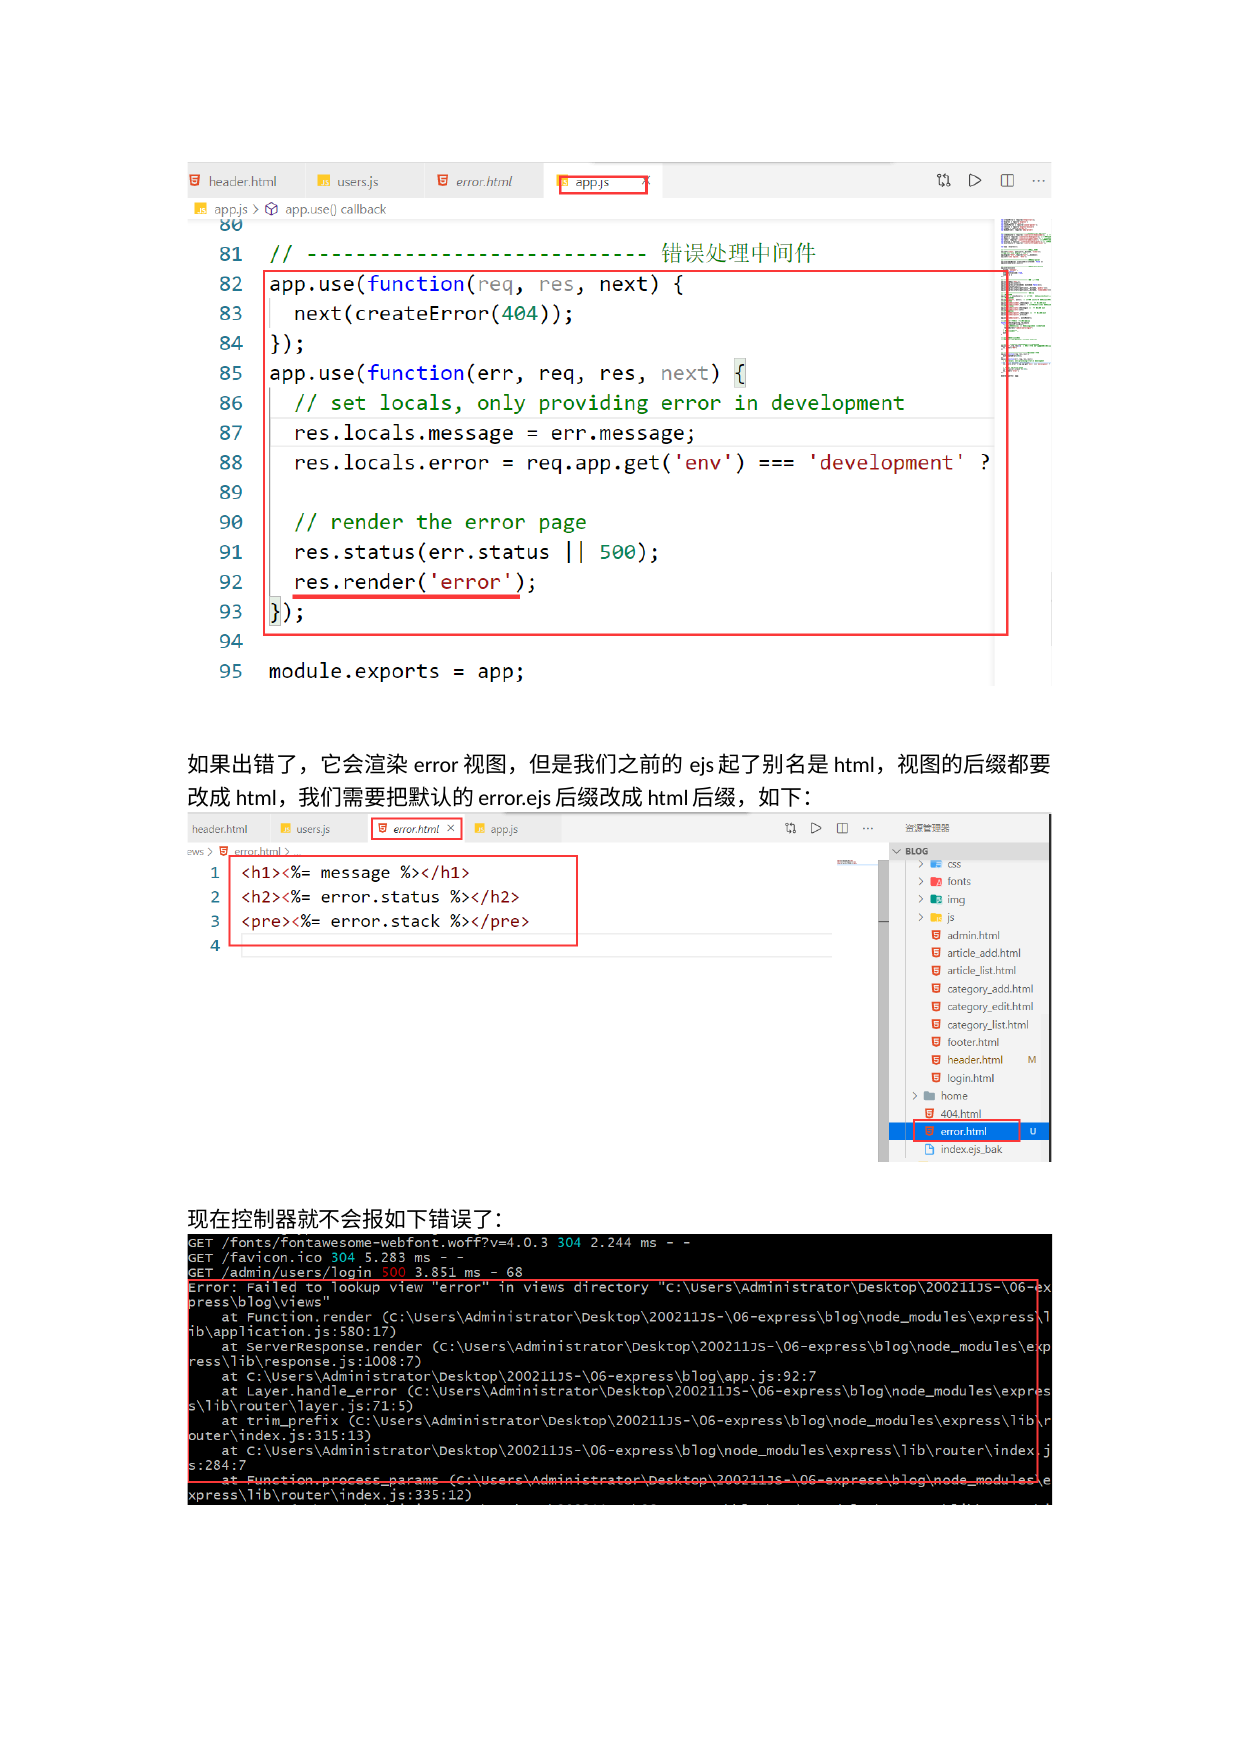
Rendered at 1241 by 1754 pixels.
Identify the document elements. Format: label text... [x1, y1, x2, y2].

picture [187, 812, 1052, 1162]
text 现在控制器就不会报如下错误了： [187, 1202, 1053, 1234]
picture [187, 1234, 1053, 1505]
text 如果出错了，它会渲染error视图，但是我们之前的ejs起了别名是html，视图的后缀都要改成html，我们需要把默认的error.ejs后缀改成html后缀，如下： [187, 747, 1053, 812]
picture [187, 162, 1052, 686]
